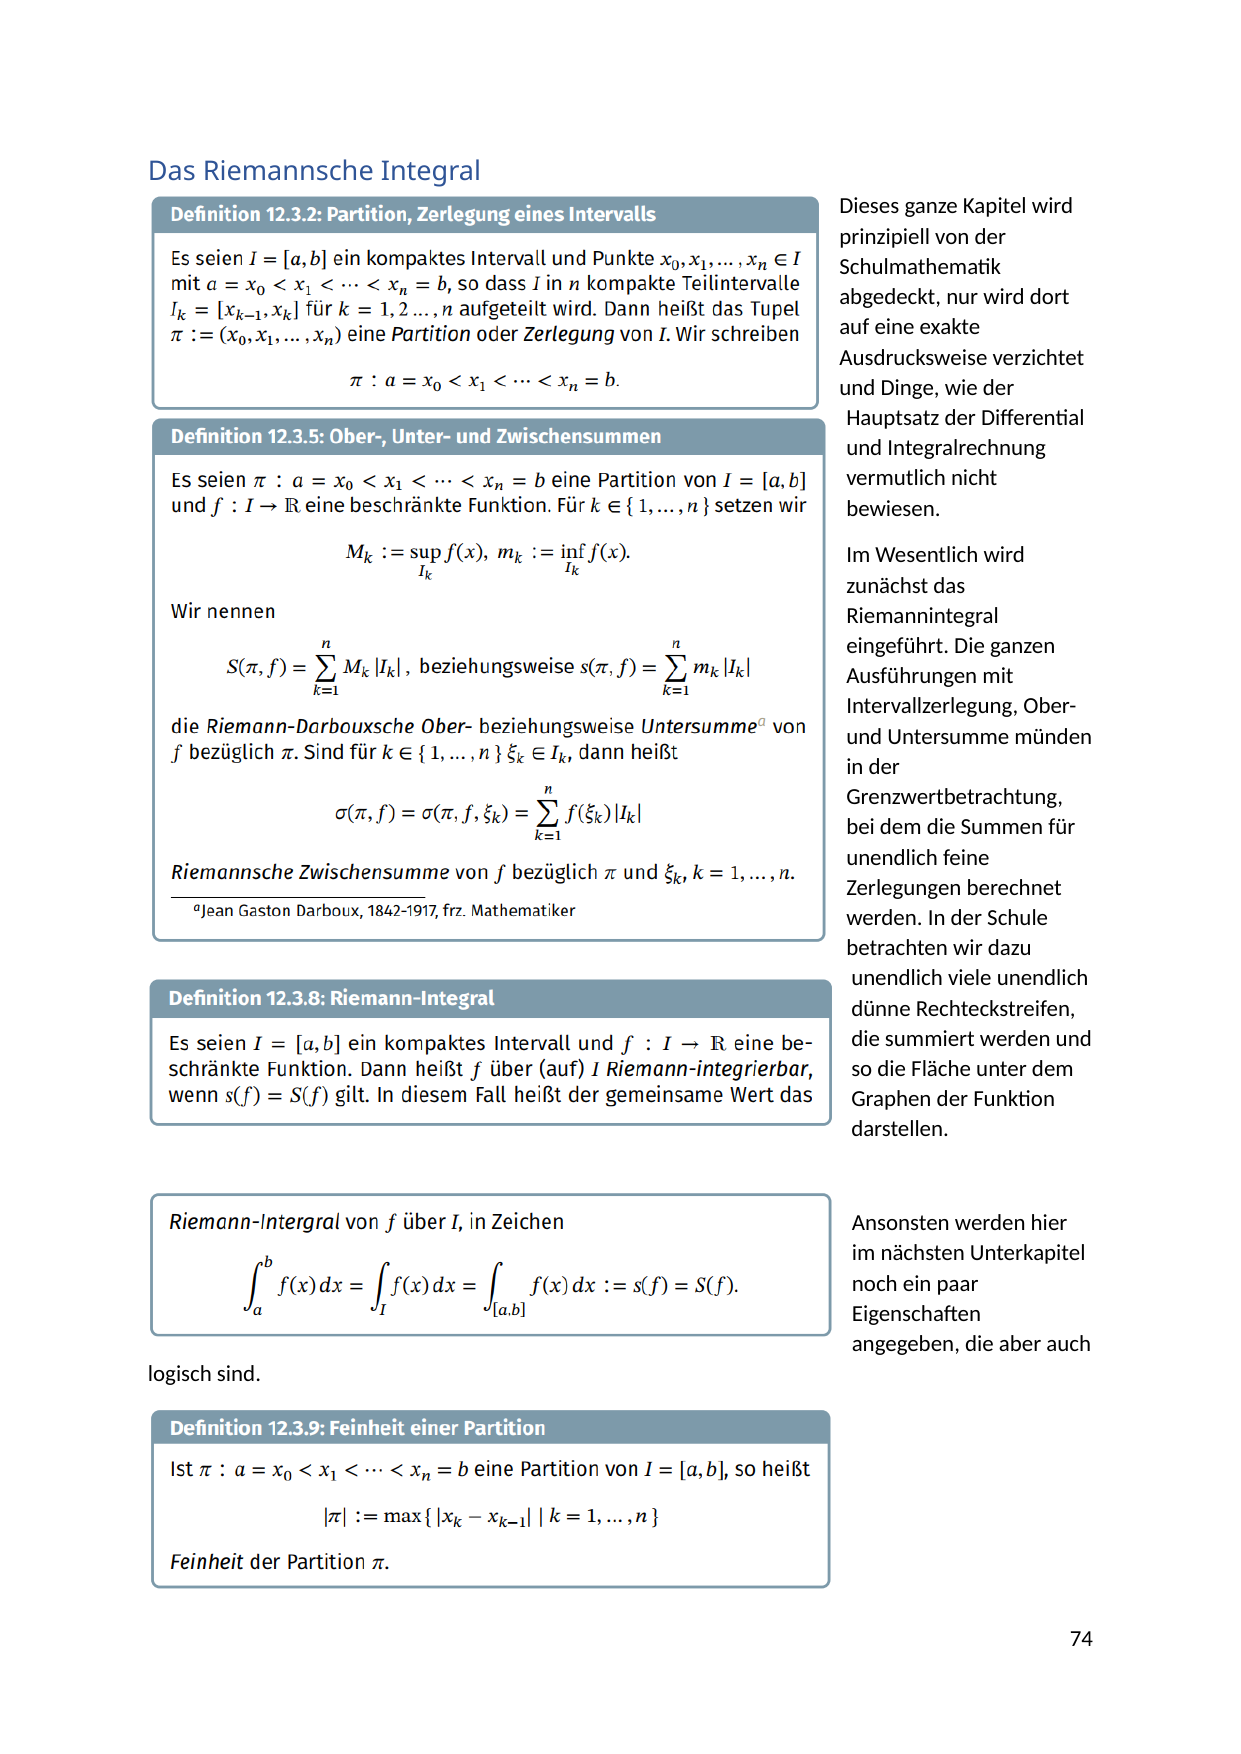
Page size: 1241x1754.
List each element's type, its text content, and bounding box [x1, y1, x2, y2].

subtitle Das Riemannsche Integral [148, 152, 1093, 189]
picture [148, 976, 833, 1128]
picture [147, 1406, 832, 1592]
text Im Wesentlich wird zunächst das Riemannintegral eingeführt. Die ganzen Ausführungen mit Intervallzerlegung, Ober- und Untersumme münden in der Grenzwertbetrachtung, bei dem die Summen für unendlich feine Zerlegungen berechnet werden. In der Schule betrachten wir dazu unendlich viele unendlich dünne Rechteckstreifen, die summiert werden und so die Fläche unter dem Graphen der Funktion darstellen. [148, 541, 1093, 1142]
text Dieses ganze Kapitel wird prinzipiell von der Schulmathematik abgedeckt, nur wird dort auf eine exakte Ausdrucksweise verzichtet und Dinge, wie der Hauptsatz der Differential und Integralrechnung vermutlich nicht bewiesen. [821, 192, 1093, 522]
picture [148, 1188, 833, 1337]
picture [147, 191, 828, 946]
